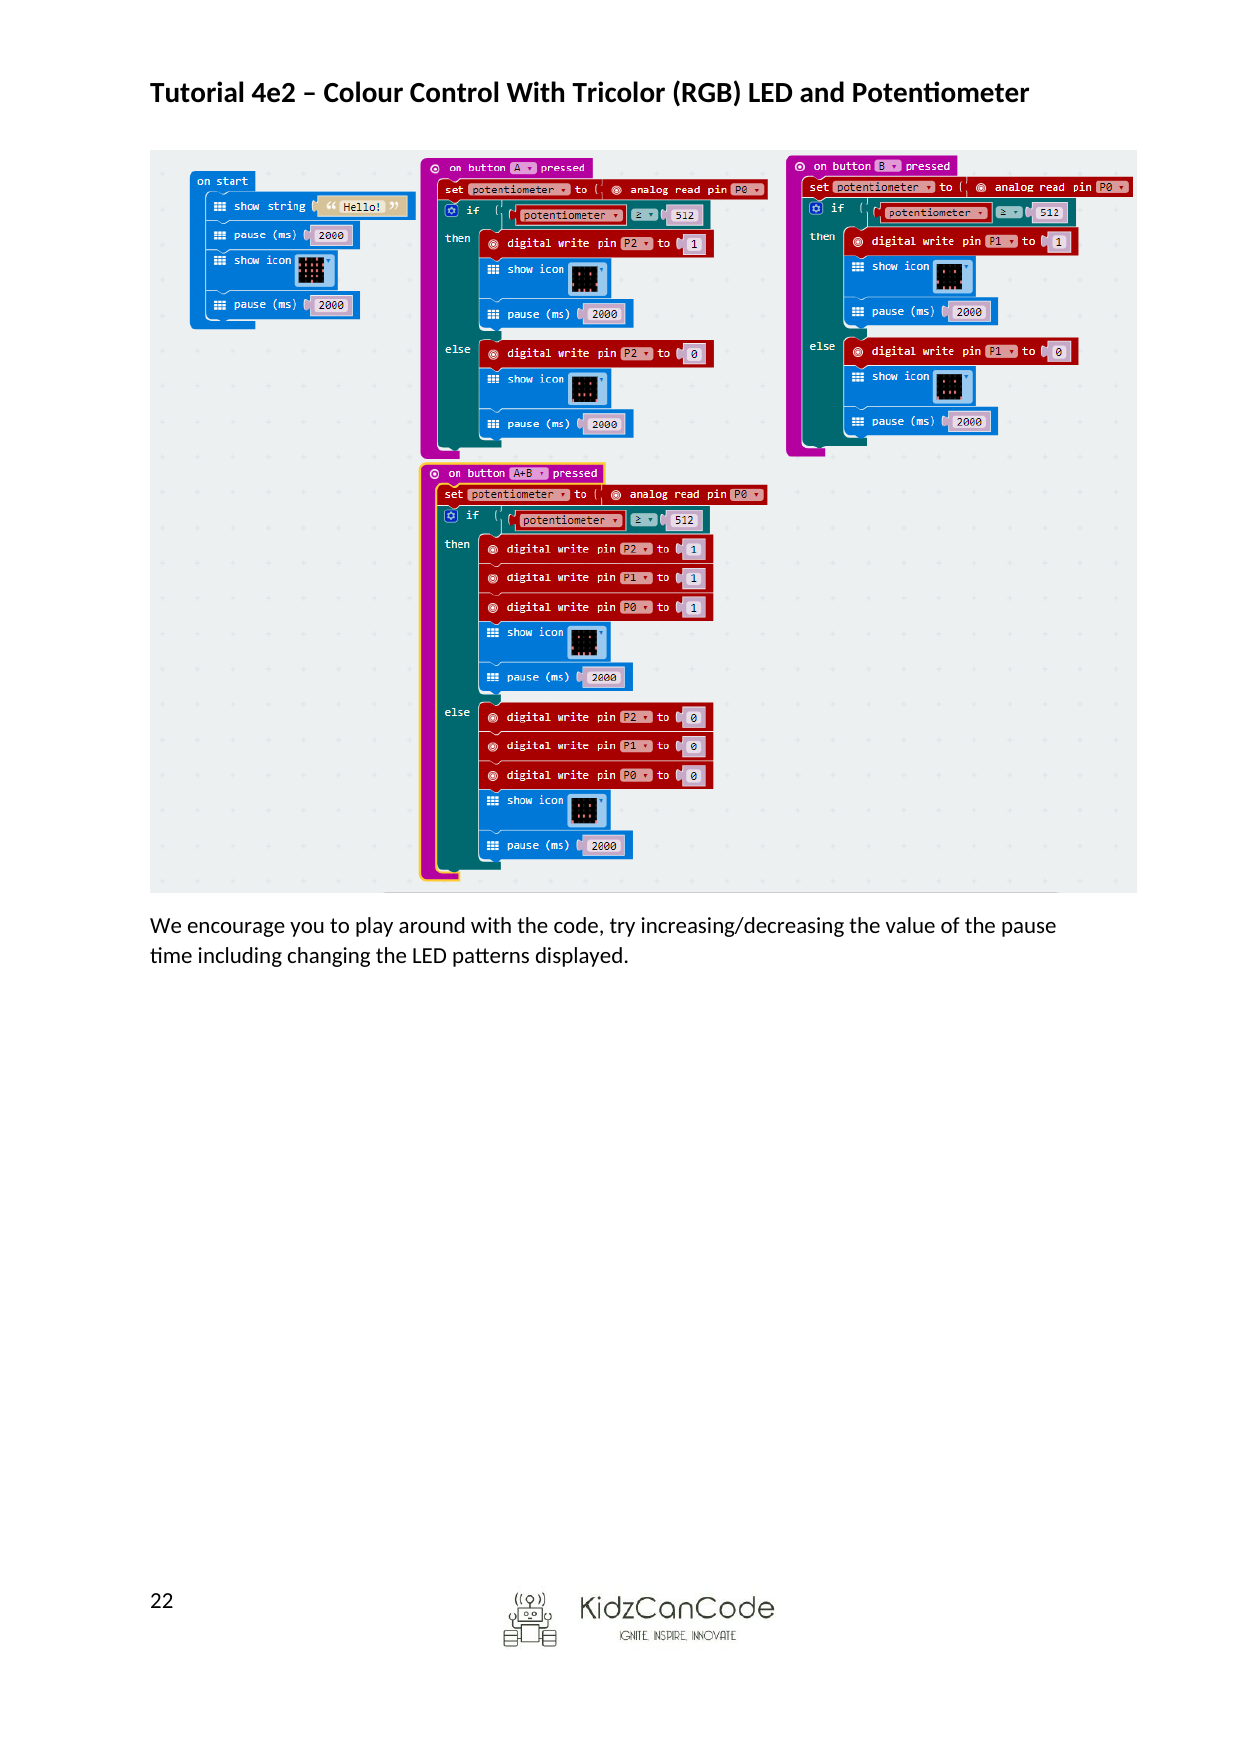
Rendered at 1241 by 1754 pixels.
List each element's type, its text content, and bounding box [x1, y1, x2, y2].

picture [497, 1586, 781, 1653]
picture [150, 150, 1138, 893]
text We encourage you to play around with the code, try increasing/decreasing the value of the pause time including changing the LED patterns displayed. [150, 911, 1090, 969]
